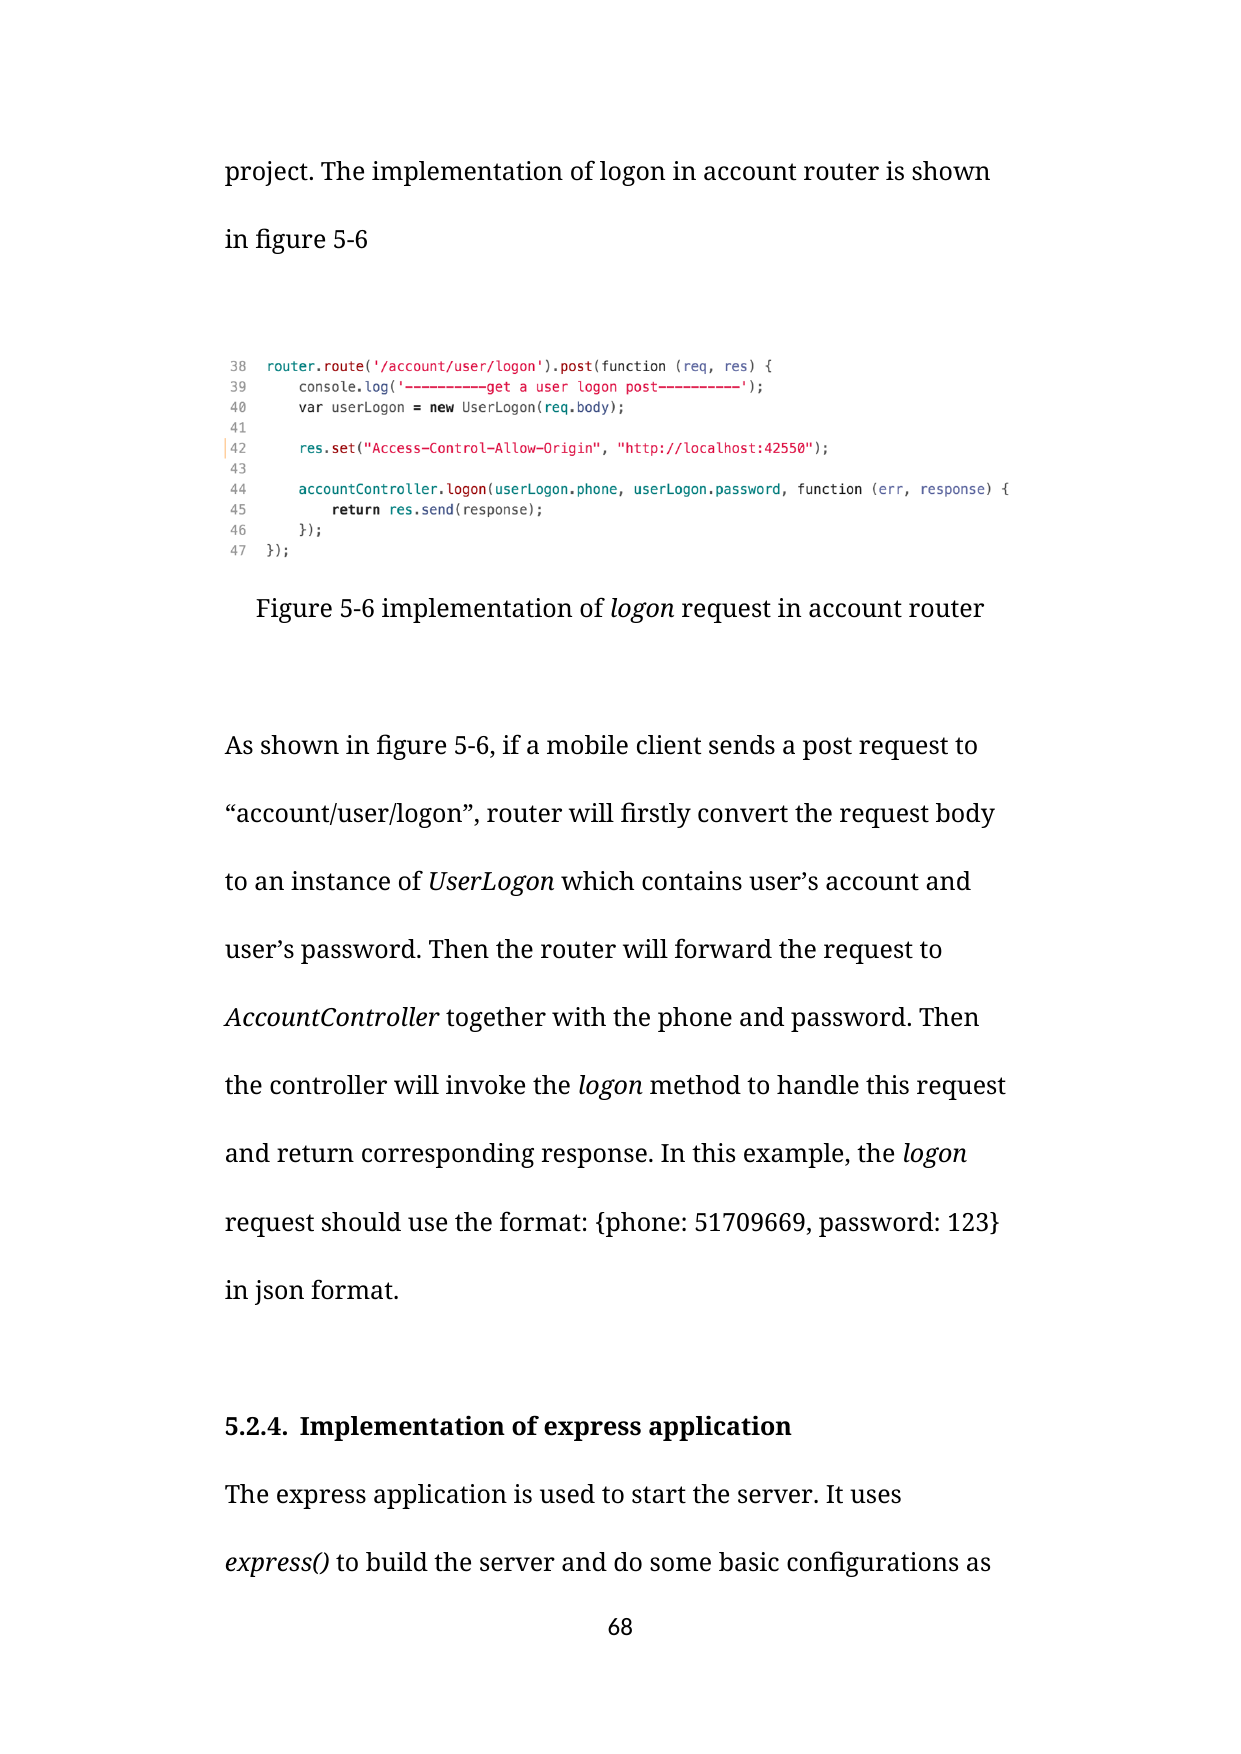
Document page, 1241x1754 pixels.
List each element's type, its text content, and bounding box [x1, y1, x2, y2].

list Implementation of express application [224, 1408, 1016, 1443]
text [224, 1477, 1016, 1579]
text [224, 153, 1016, 256]
text Figure 5-6 implementation of logon request in account router [224, 591, 1016, 625]
picture [224, 357, 1017, 563]
text As shown in figure 5-6, if a mobile client sends a post request to “account/user/logon”, router will firstly convert the request body to an instance of UserLogon which contains user’s account and user’s password. Then the router will forward the request to AccountController together with the phone and password. Then the controller will invoke the logon method to handle this request and return corresponding response. In this example, the logon request should use the format: {phone: 51709669, password: 123} in json format. [224, 727, 1016, 1306]
